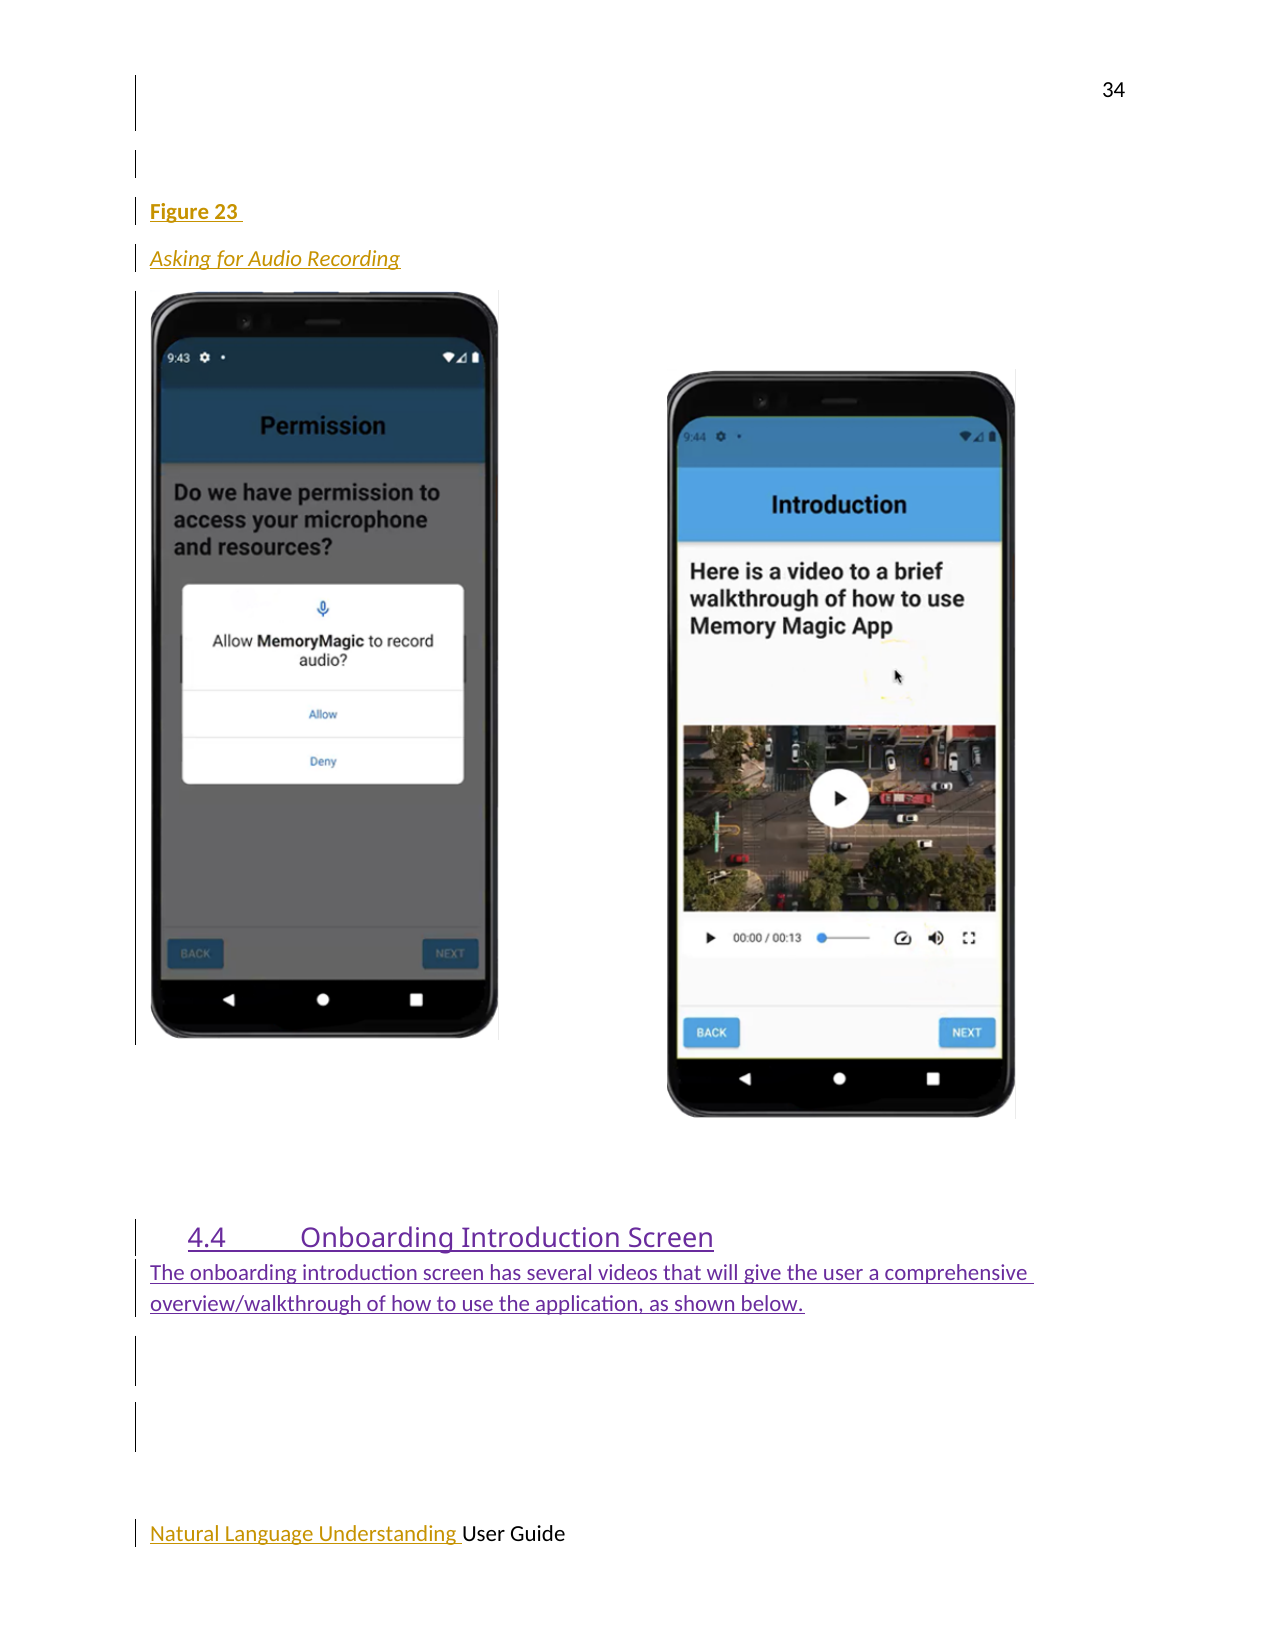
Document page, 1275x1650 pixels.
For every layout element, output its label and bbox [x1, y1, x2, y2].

picture [667, 369, 1017, 1119]
picture [150, 290, 500, 1040]
